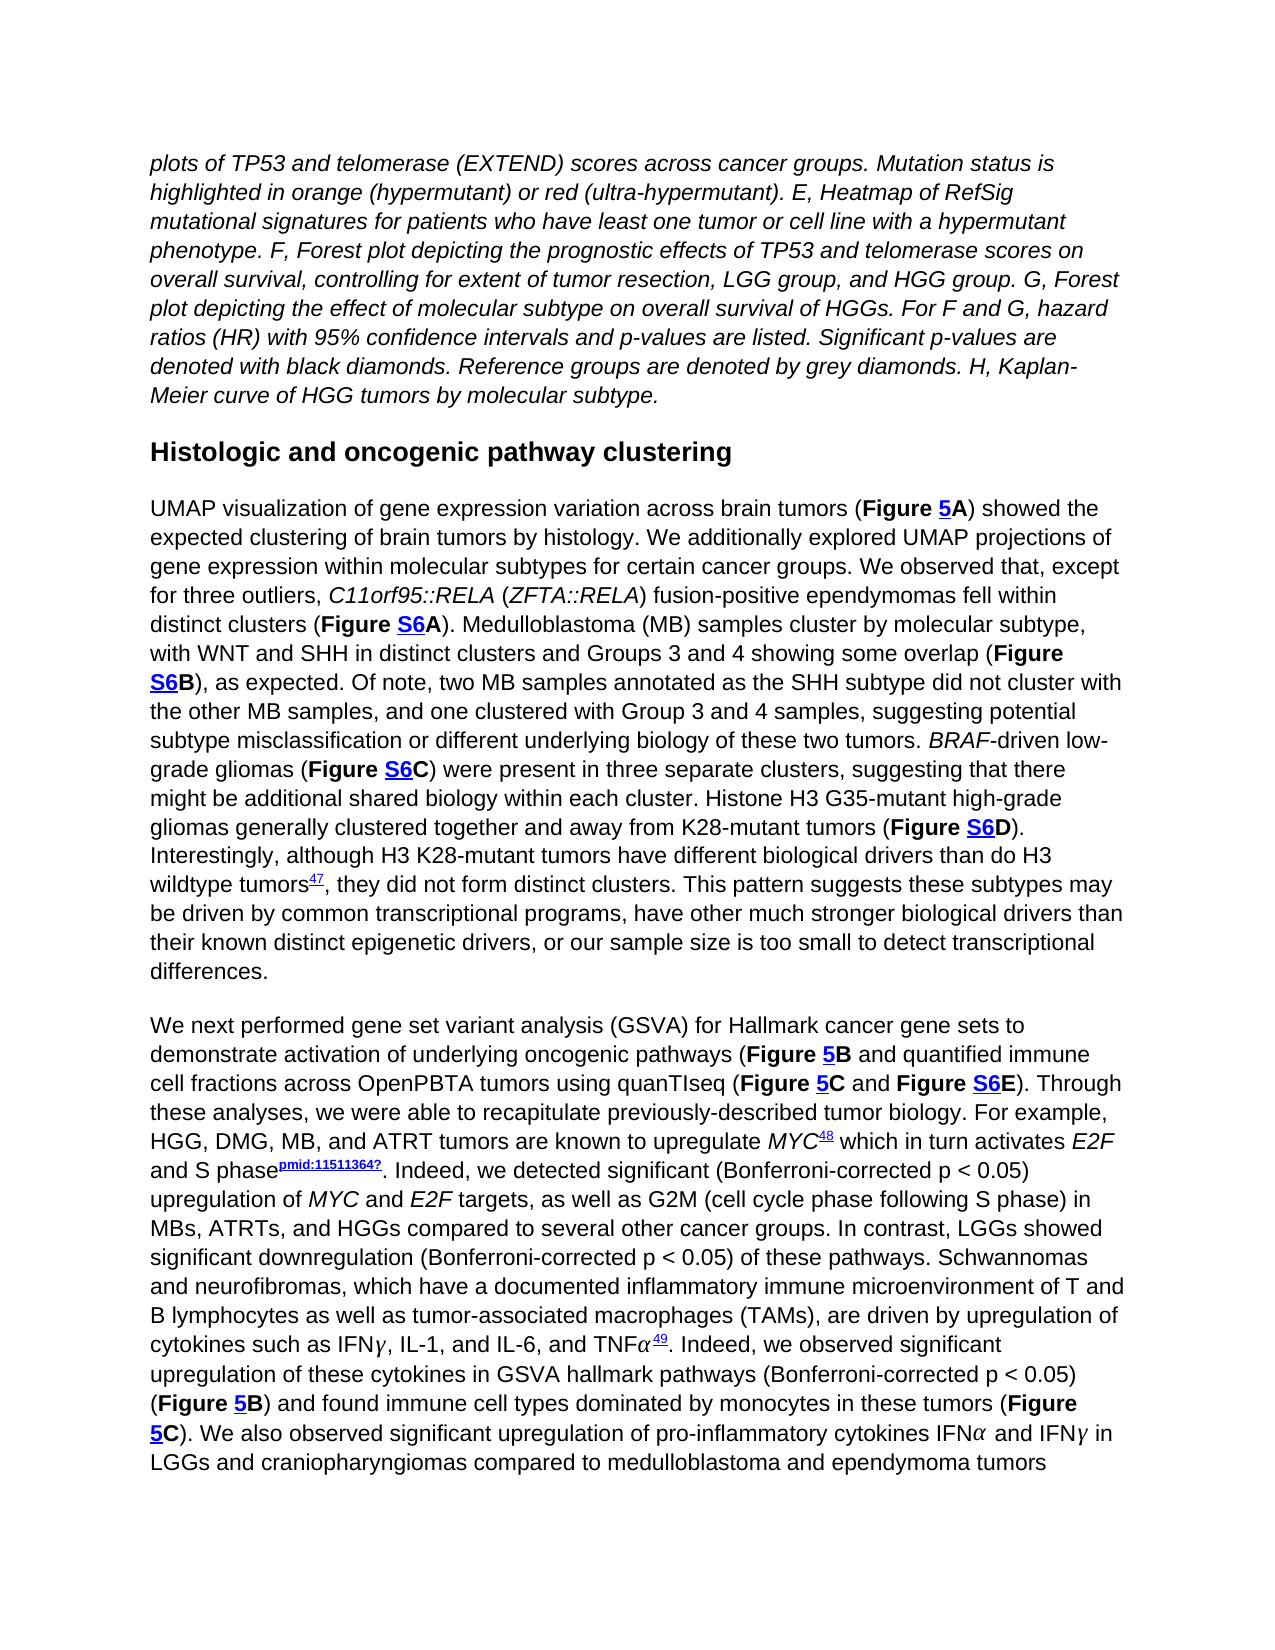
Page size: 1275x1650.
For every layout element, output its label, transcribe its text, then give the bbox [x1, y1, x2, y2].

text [150, 150, 1125, 408]
subtitle Histologic and oncogenic pathway clustering [150, 436, 1125, 467]
text UMAP visualization of gene expression variation across brain tumors (Figure 5A) showed the expected clustering of brain tumors by histology. We additionally explored UMAP projections of gene expression within molecular subtypes for certain cancer groups. We observed that, except for three outliers, C11orf95::RELA (ZFTA::RELA) fusion-positive ependymomas fell within distinct clusters (Figure S6A). Medulloblastoma (MB) samples cluster by molecular subtype, with WNT and SHH in distinct clusters and Groups 3 and 4 showing some overlap (Figure S6B), as expected. Of note, two MB samples annotated as the SHH subtype did not cluster with the other MB samples, and one clustered with Group 3 and 4 samples, suggesting potential subtype misclassification or different underlying biology of these two tumors. BRAF-driven low-grade gliomas (Figure S6C) were present in three separate clusters, suggesting that there might be additional shared biology within each cluster. Histone H3 G35-mutant high-grade gliomas generally clustered together and away from K28-mutant tumors (Figure S6D). Interestingly, although H3 K28-mutant tumors have different biological drivers than do H3 wildtype tumors47, they did not form distinct clusters. This pattern suggests these subtypes may be driven by common transcriptional programs, have other much stronger biological drivers than their known distinct epigenetic drivers, or our sample size is too small to detect transcriptional differences. [150, 495, 1125, 985]
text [150, 1012, 1125, 1476]
